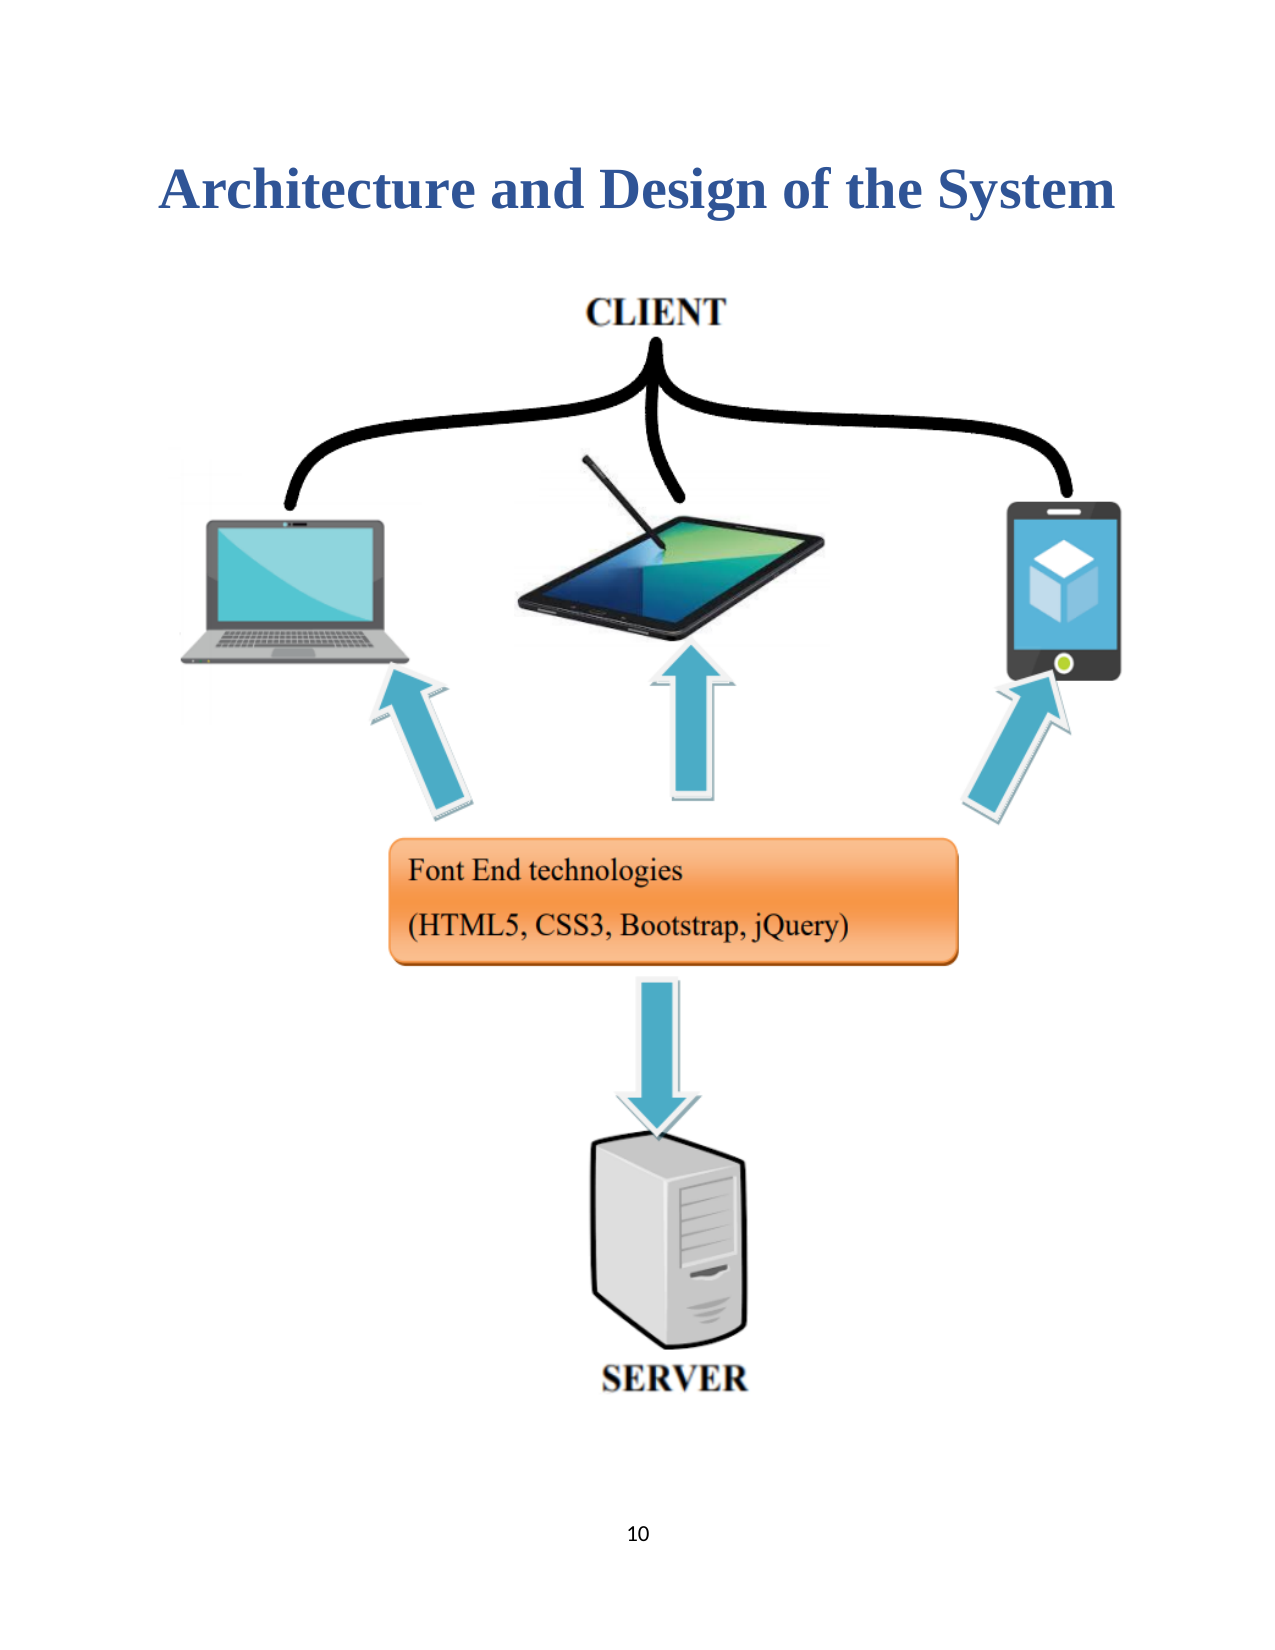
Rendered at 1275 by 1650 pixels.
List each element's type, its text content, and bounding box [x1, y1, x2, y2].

subtitle Architecture and Design of the System [150, 154, 1125, 221]
picture [165, 273, 1141, 1484]
